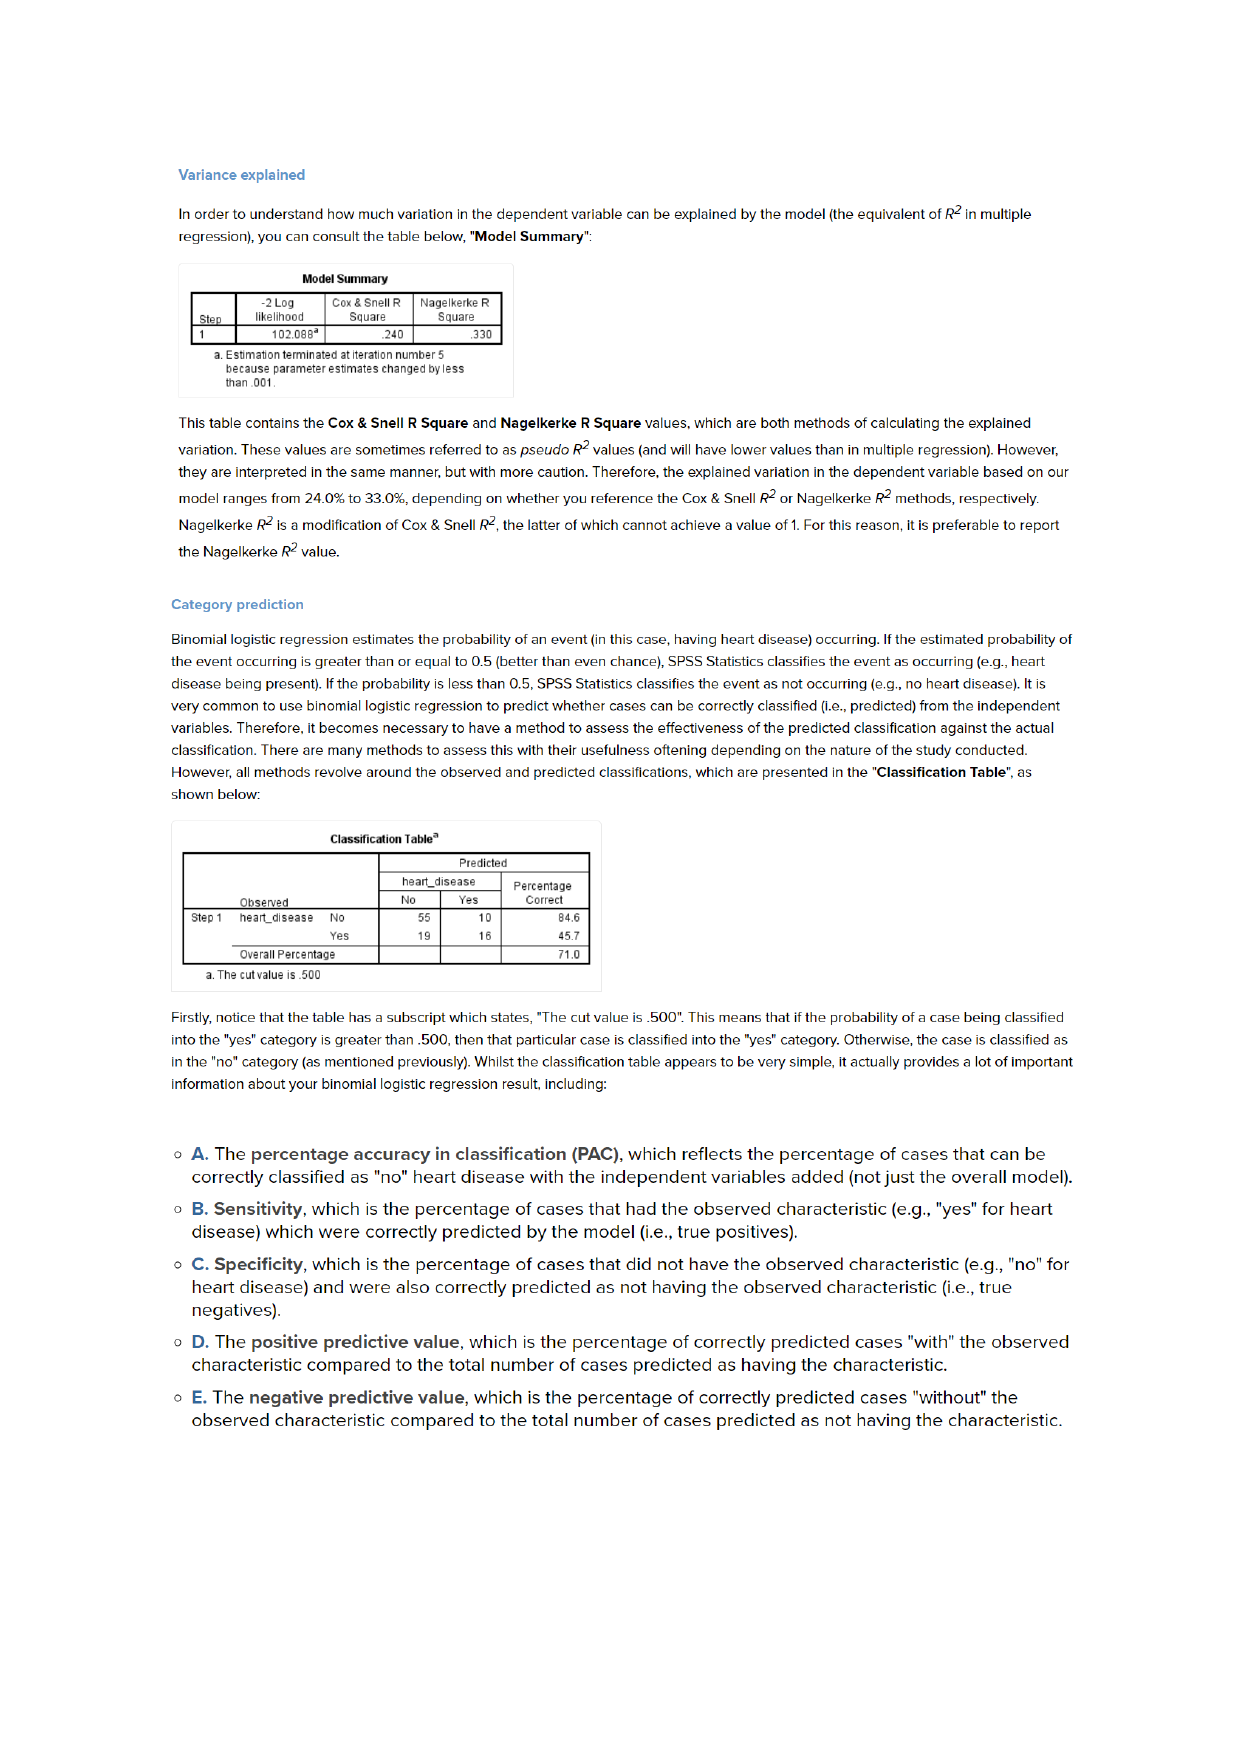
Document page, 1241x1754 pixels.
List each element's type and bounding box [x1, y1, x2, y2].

picture [150, 1127, 1091, 1454]
picture [150, 592, 1091, 1109]
picture [150, 150, 1091, 574]
